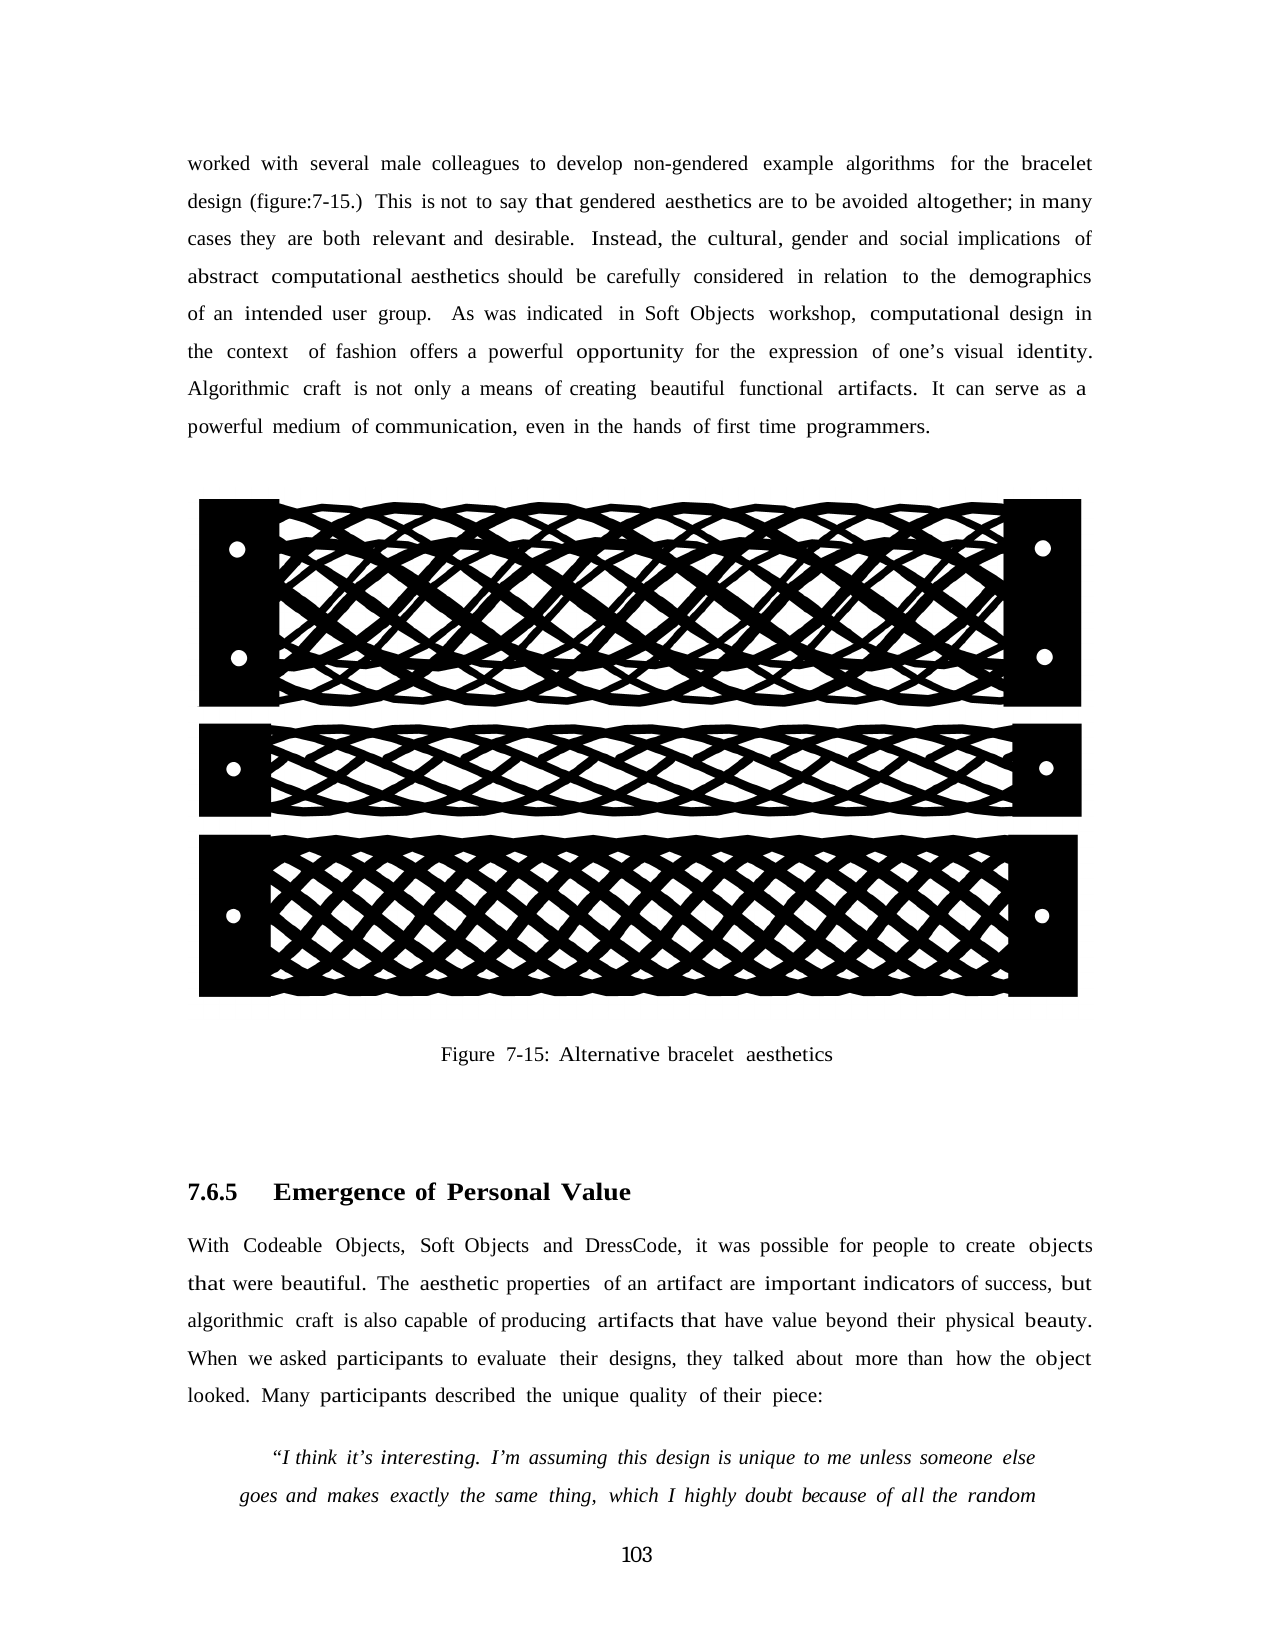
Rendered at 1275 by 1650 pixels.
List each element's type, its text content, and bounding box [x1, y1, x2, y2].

text Figure 7-15: Alternative bracelet aesthetics [441, 1042, 1100, 1066]
picture [187, 487, 1095, 1020]
text worked with several male colleagues to develop non-gendered example algorithms for the bracelet design (figure:7-15.) This is not to say that gendered aesthetics are to be avoided altogether; in many cases they are both relevant and desirable. Instead, the cultural, gender and social implications of abstract computational aesthetics should be carefully considered in relation to the demographics of an intended user group. As was indicated in Soft Objects workshop, computational design in the context of fashion offers a powerful opportunity for the expression of one’s visual identity. Algorithmic craft is not only a means of creating beautiful functional artifacts. It can serve as a [187, 151, 1093, 400]
text powerful medium of communication, even in the hands of first time programmers. [187, 414, 936, 438]
text With Codeable Objects, Soft Objects and DressCode, it was possible for people to create objects that were beautiful. The aesthetic properties of an artifact are important indicators of success, but algorithmic craft is also capable of producing artifacts that have value beyond their physical beauty. When we asked participants to evaluate their designs, they talked about more than how the object looked. Many participants described the unique quality of their piece: [187, 1233, 1093, 1407]
text “I think it’s interesting. I’m assuming this design is unique to me unless someone else goes and makes exactly the same thing, which I highly doubt because of all the random [239, 1445, 1041, 1507]
text 7.6.5 Emergence of Personal Value [187, 1177, 636, 1206]
